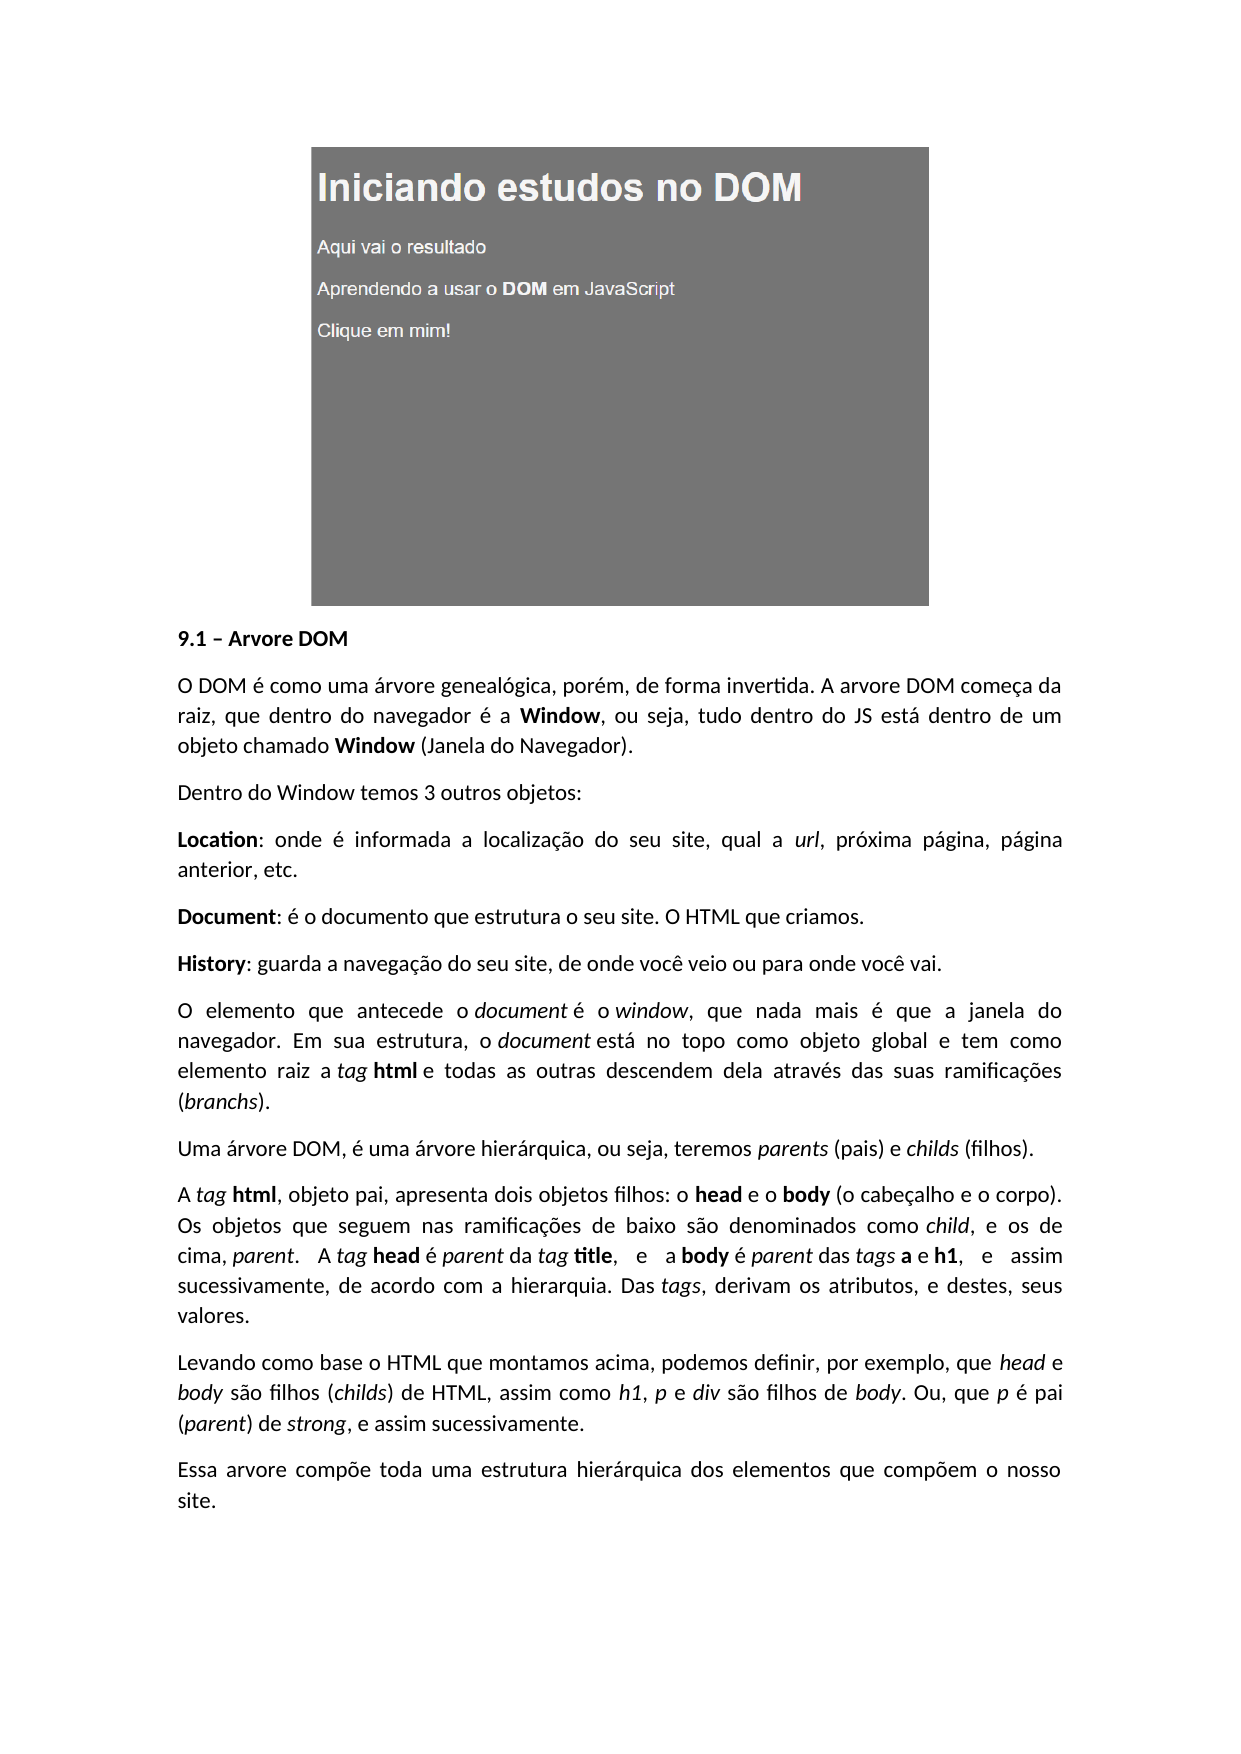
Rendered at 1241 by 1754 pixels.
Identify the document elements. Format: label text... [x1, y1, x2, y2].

text O DOM é como uma árvore genealógica, porém, de forma invertida. A arvore DOM começa da raiz, que dentro do navegador é a Window, ou seja, tudo dentro do JS está dentro de um objeto chamado Window (Janela do Navegador). [177, 671, 1063, 759]
text 9.1 – Arvore DOM [177, 624, 1063, 652]
text O elemento que antecede o document é o window, que nada mais é que a janela do navegador. Em sua estrutura, o document está no topo como objeto global e tem como elemento raiz a tag html e todas as outras descendem dela através das suas ramificações (branchs). [177, 996, 1063, 1115]
text Dentro do Window temos 3 outros objetos: [177, 778, 1063, 806]
text Document: é o documento que estrutura o seu site. O HTML que criamos. [177, 902, 1063, 930]
picture [311, 147, 929, 606]
text History: guarda a navegação do seu site, de onde você veio ou para onde você vai. [177, 949, 1063, 977]
text Levando como base o HTML que montamos acima, podemos definir, por exemplo, que head e body são filhos (childs) de HTML, assim como h1, p e div são filhos de body. Ou, que p é pai (parent) de strong, e assim sucessivamente. [177, 1348, 1063, 1437]
text Location: onde é informada a localização do seu site, qual a url, próxima página, página anterior, etc. [177, 825, 1063, 883]
text Uma árvore DOM, é uma árvore hierárquica, ou seja, teremos parents (pais) e childs (filhos). [177, 1134, 1063, 1162]
text A tag html, objeto pai, apresenta dois objetos filhos: o head e o body (o cabeçalho e o corpo). Os objetos que seguem nas ramificações de baixo são denominados como child, e os de cima, parent. A tag head é parent da tag title, e a body é parent das tags a e h1, e assim sucessivamente, de acordo com a hierarquia. Das tags, derivam os atributos, e destes, seus valores. [177, 1181, 1063, 1329]
text Essa arvore compõe toda uma estrutura hierárquica dos elementos que compõem o nosso site. [177, 1456, 1063, 1514]
